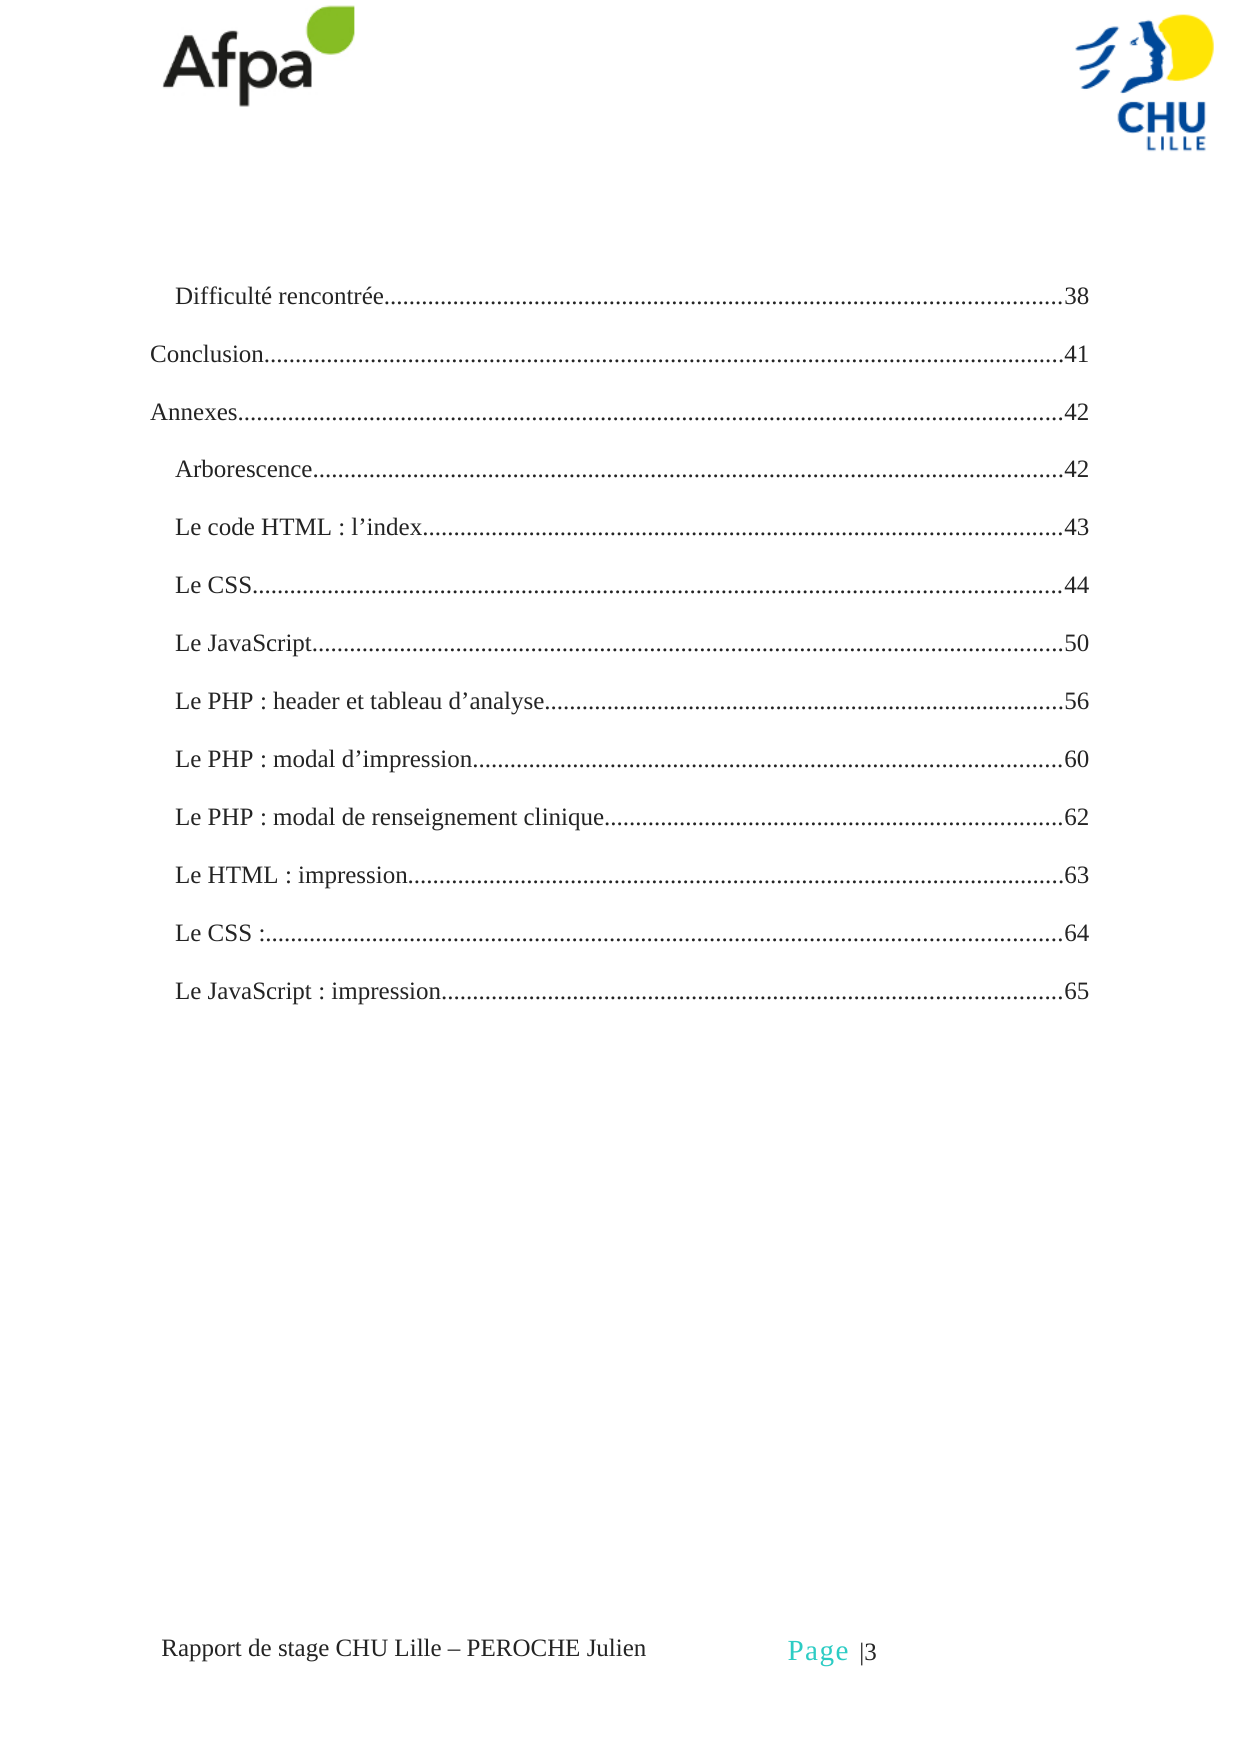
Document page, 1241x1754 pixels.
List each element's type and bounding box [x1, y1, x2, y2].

picture [1068, 0, 1227, 166]
picture [161, 0, 355, 112]
